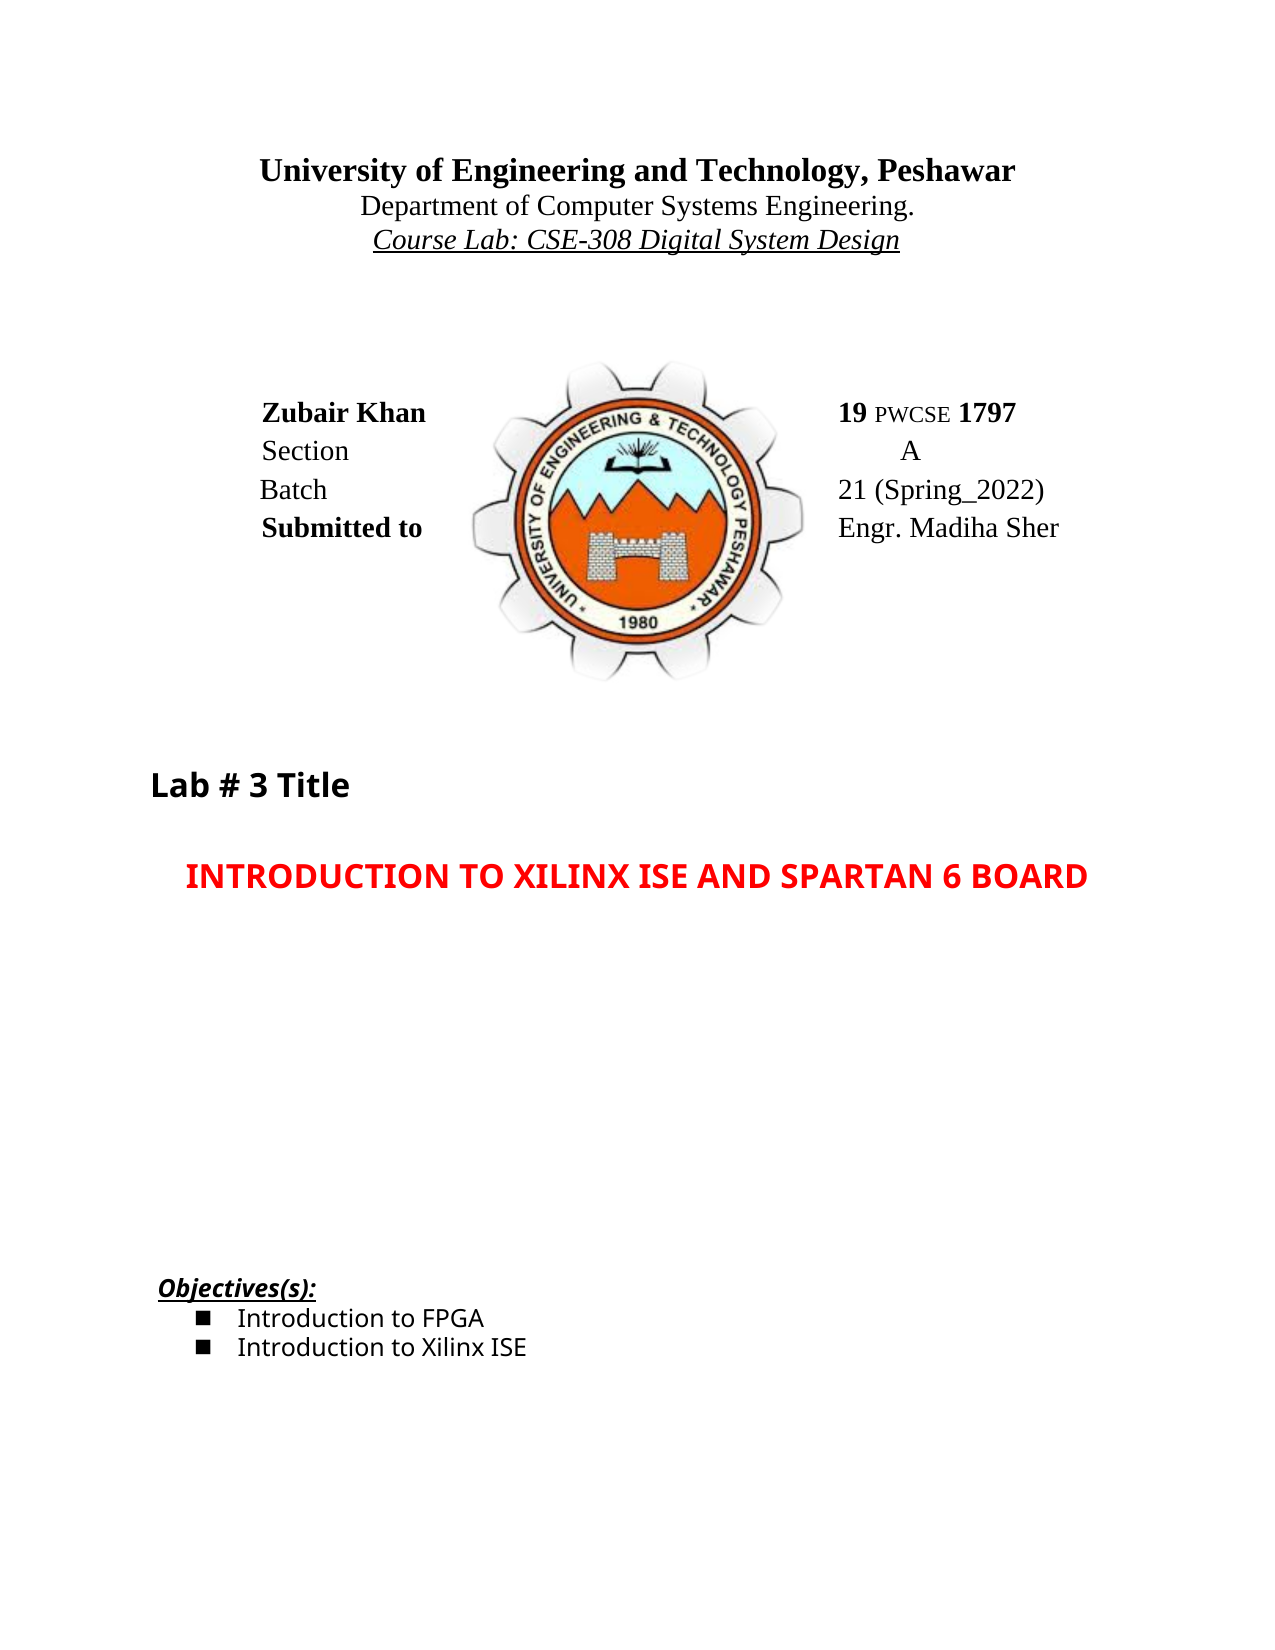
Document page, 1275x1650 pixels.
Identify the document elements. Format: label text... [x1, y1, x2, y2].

text Objectives(s): [150, 1271, 1125, 1304]
text Zubair Khan 19 PWCSE 1797 [150, 395, 532, 428]
text Lab # 3 Title [150, 762, 1125, 808]
text Zubair Khan 19 PWCSE 1797 [744, 395, 1125, 428]
text Batch 21 (Spring_2022) [150, 472, 473, 506]
list Introduction to Xilinx ISE [194, 1333, 1125, 1362]
text Submitted to Engr. Madiha Sher [811, 511, 1125, 544]
text Course Lab: CSE-308 Digital System Design [150, 222, 1125, 255]
text Department of Computer Systems Engineering. [150, 188, 1125, 222]
text University of Engineering and Technology, Peshawar [150, 150, 1125, 188]
text Batch 21 (Spring_2022) [803, 472, 1125, 506]
text INTRODUCTION TO XILINX ISE AND SPARTAN 6 BOARD [150, 853, 1125, 898]
picture [487, 381, 788, 661]
list Introduction to FPGA [194, 1304, 1125, 1333]
text Section A [781, 433, 1125, 467]
text Section A [150, 433, 494, 467]
text Submitted to Engr. Madiha Sher [150, 511, 464, 544]
